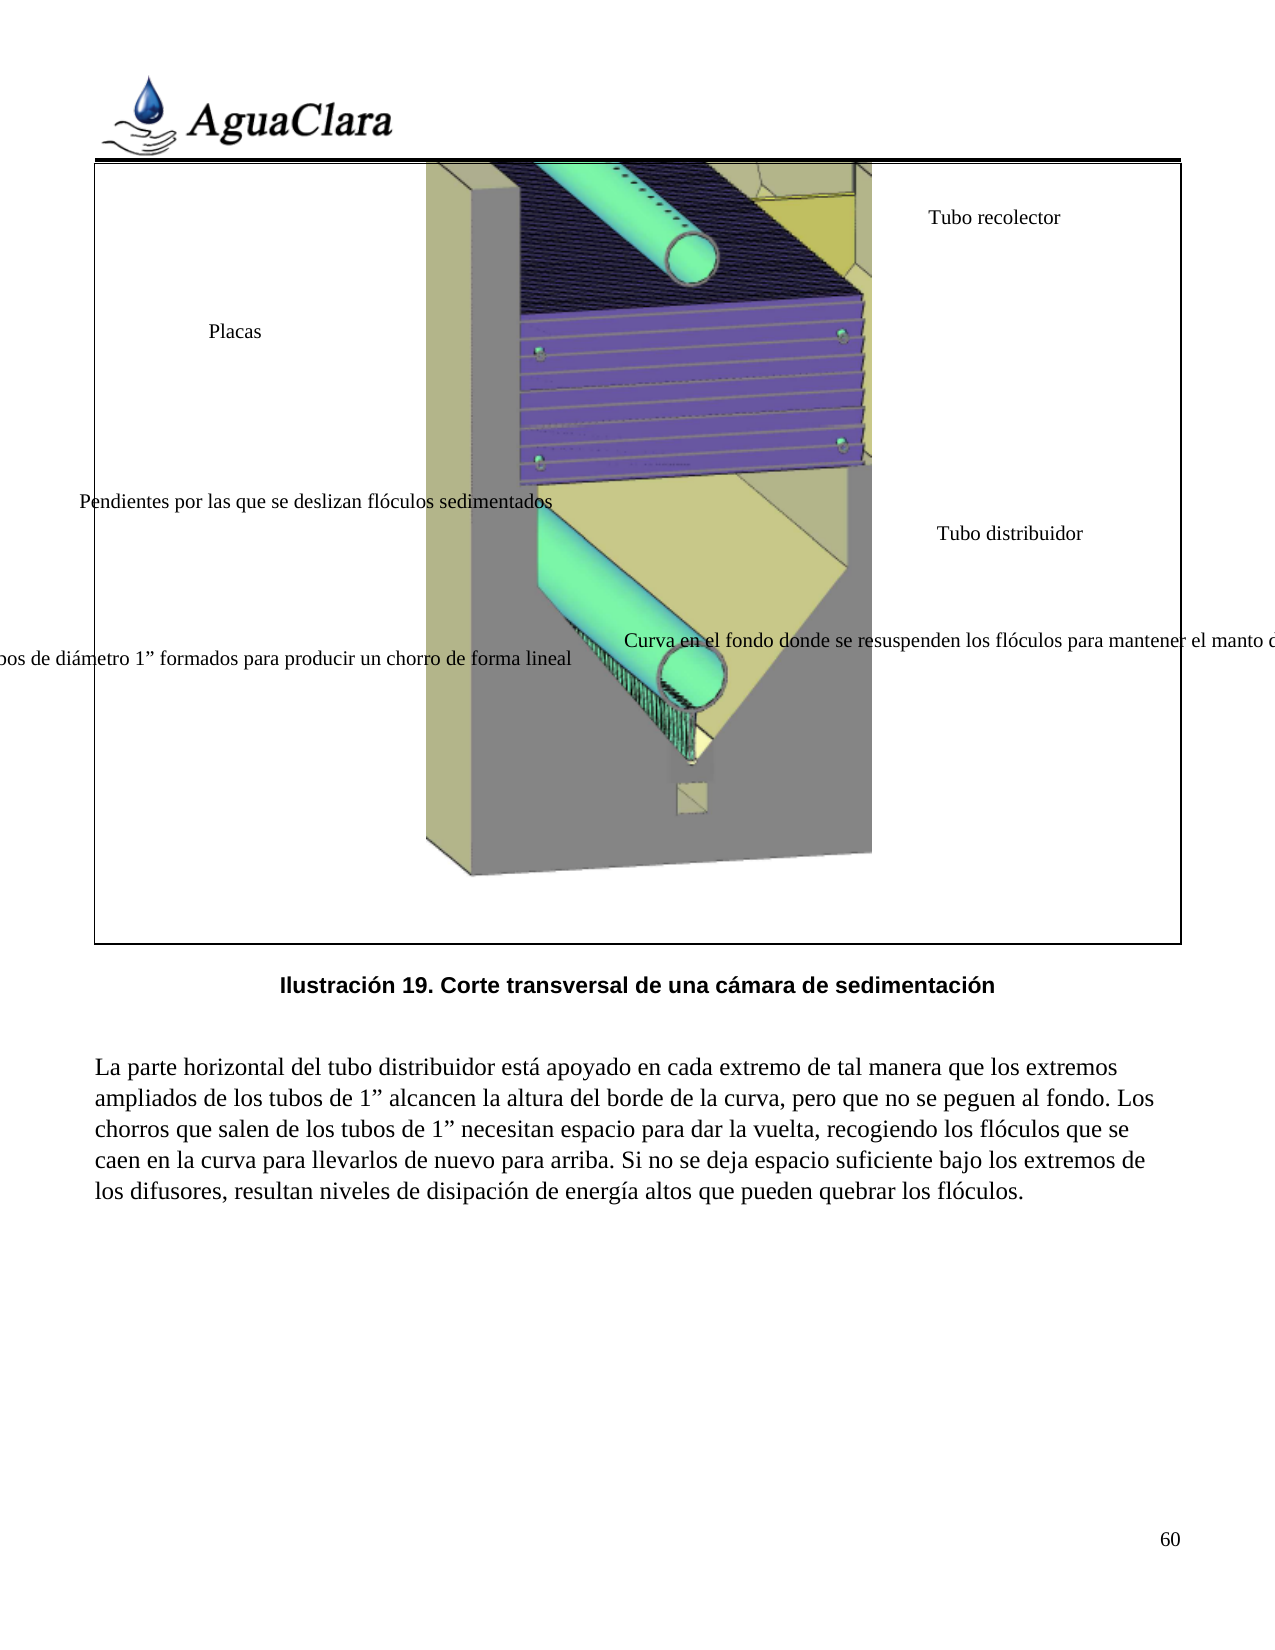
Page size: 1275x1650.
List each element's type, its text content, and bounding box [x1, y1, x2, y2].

text La parte horizontal del tubo distribuidor está apoyado en cada extremo de tal manera que los extremos ampliados de los tubos de 1” alcancen la altura del borde de la curva, pero que no se peguen al fondo. Los chorros que salen de los tubos de 1” necesitan espacio para dar la vuelta, recogiendo los flóculos que se caen en la curva para llevarlos de nuevo para arriba. Si no se deja espacio suficiente bajo los extremos de los difusores, resultan niveles de disipación de energía altos que pueden quebrar los flóculos. [94, 1052, 1181, 1205]
picture [426, 164, 872, 885]
text Ilustración 19. Corte transversal de una cámara de sedimentación [94, 972, 1181, 998]
picture [94, 75, 412, 158]
